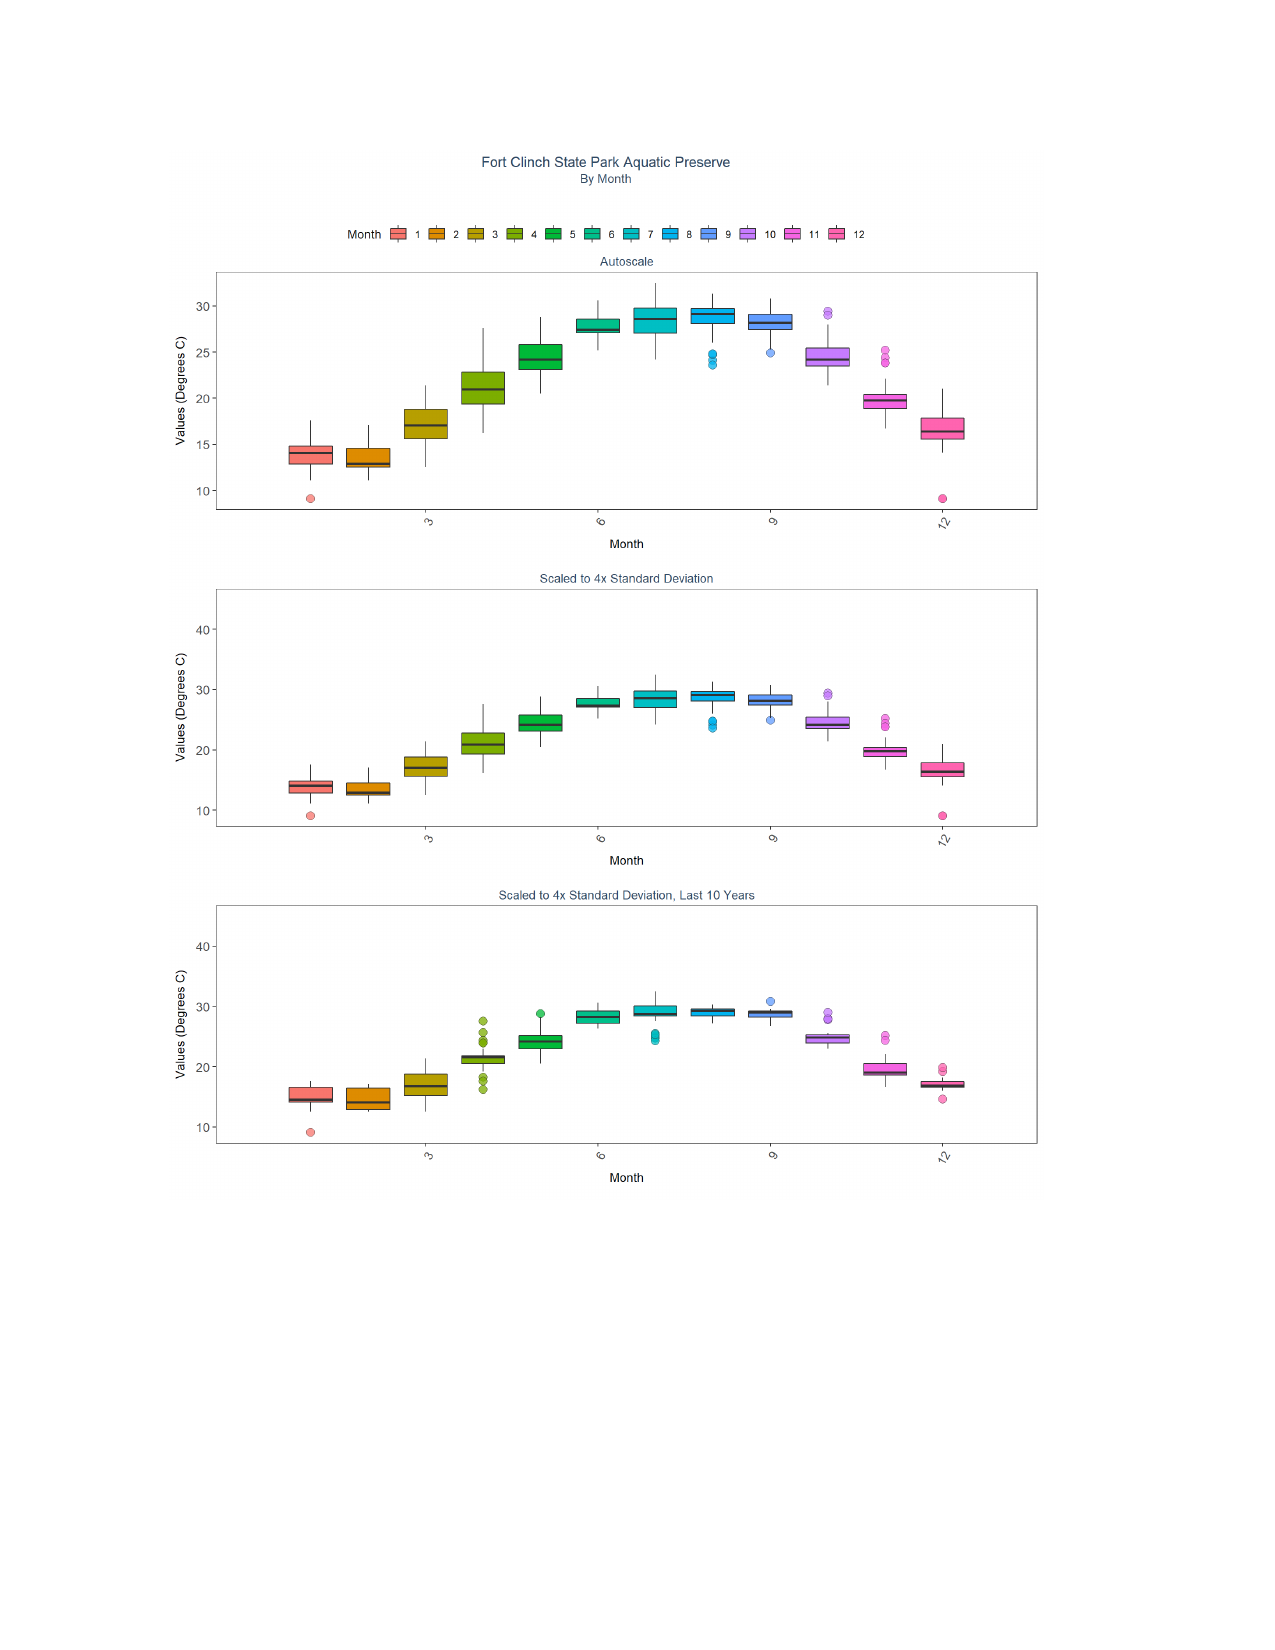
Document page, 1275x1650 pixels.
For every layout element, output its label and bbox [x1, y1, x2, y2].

picture [168, 150, 1044, 1200]
